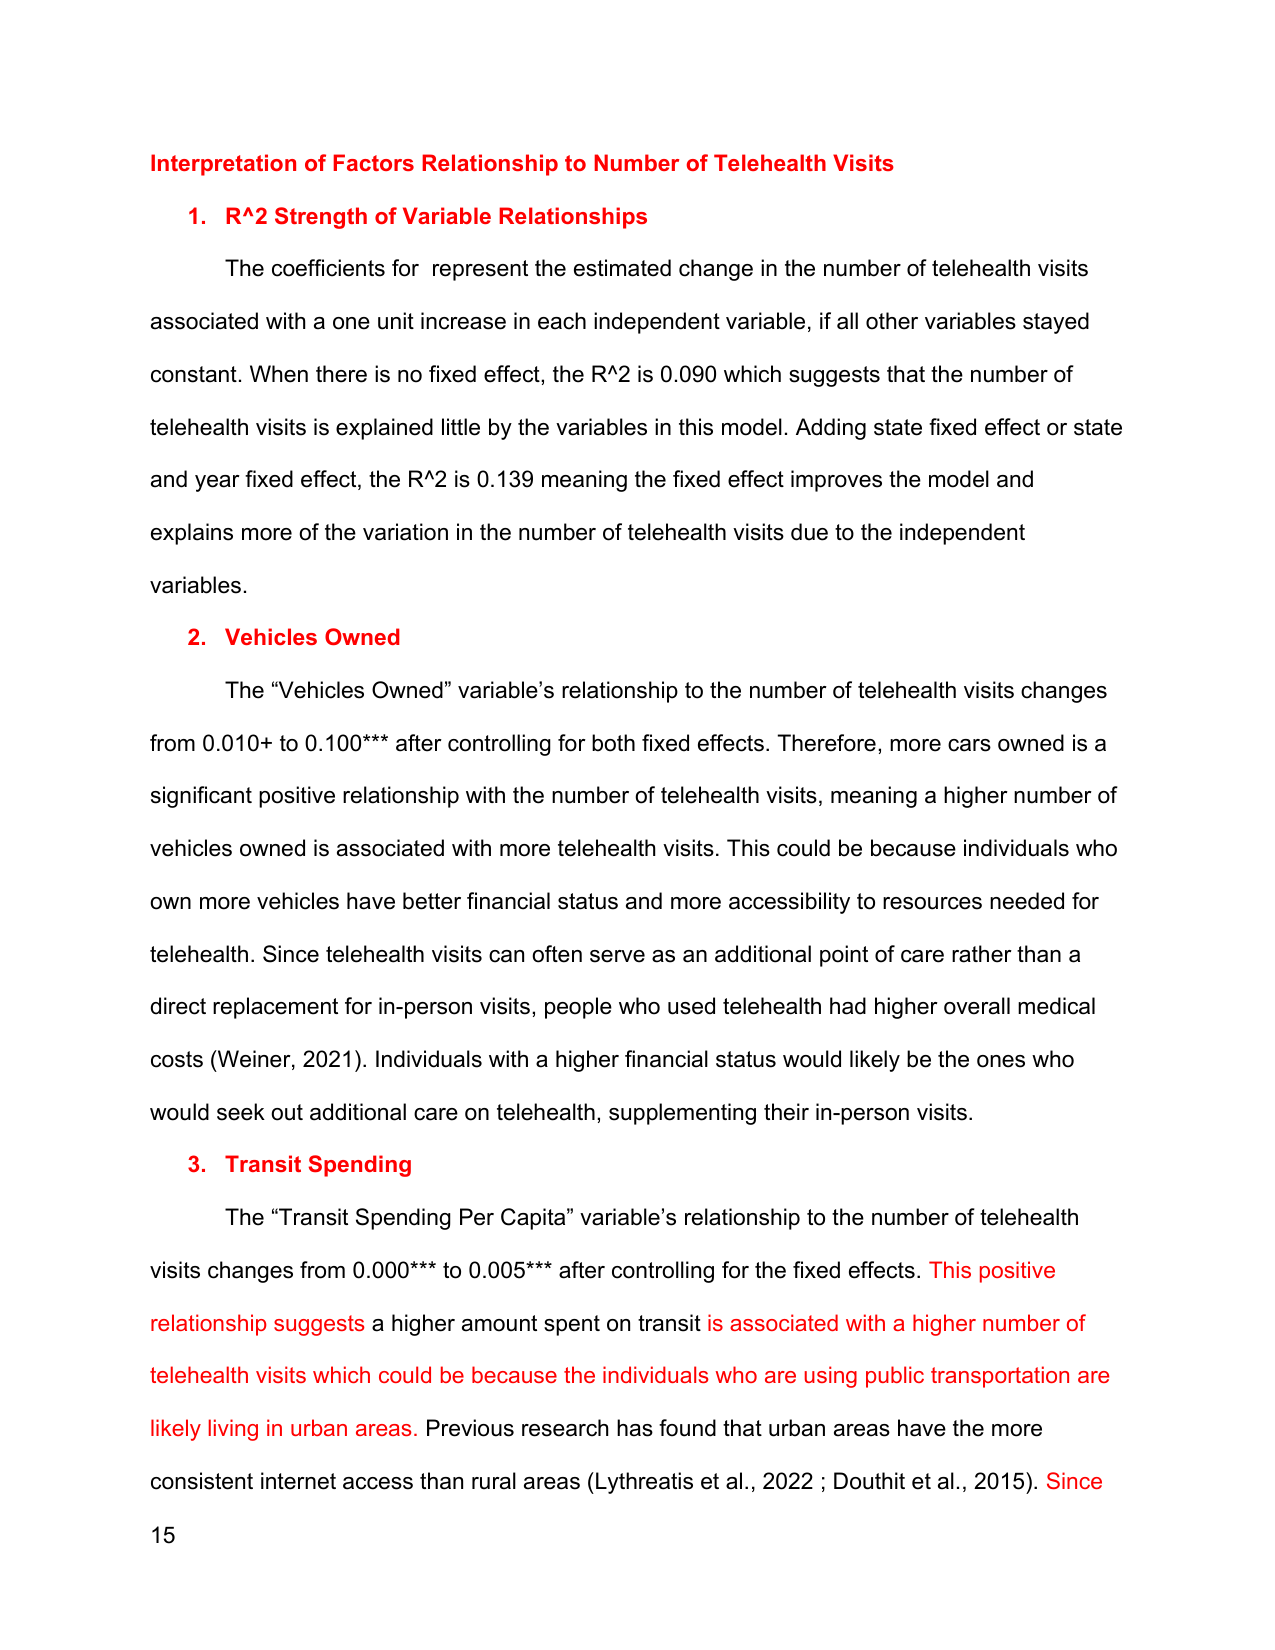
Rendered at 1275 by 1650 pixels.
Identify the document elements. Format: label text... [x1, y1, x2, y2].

list Vehicles Owned [187, 624, 1125, 651]
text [150, 1204, 1125, 1494]
list Transit Spending [187, 1151, 1125, 1178]
list R^2 Strength of Variable Relationships [187, 203, 1125, 229]
text The coefficients for Table 1 represent the estimated change in the number of telehealth visits associated with a one unit increase in each independent variable, if all other variables stayed constant. When there is no fixed effect, the R^2 is 0.090 which suggests that the number of telehealth visits is explained little by the variables in this model. Adding state fixed effect or state and year fixed effect, the R^2 is 0.139 meaning the fixed effect improves the model and explains more of the variation in the number of telehealth visits due to the independent variables. [150, 255, 1125, 598]
text The “Vehicles Owned” variable’s relationship to the number of telehealth visits changes from 0.010+ to 0.100*** after controlling for both fixed effects. Therefore, more cars owned is a significant positive relationship with the number of telehealth visits, meaning a higher number of vehicles owned is associated with more telehealth visits. This could be because individuals who own more vehicles have better financial status and more accessibility to resources needed for telehealth. Since telehealth visits can often serve as an additional point of care rather than a direct replacement for in-person visits, people who used telehealth had higher overall medical costs (Weiner, 2021). Individuals with a higher financial status would likely be the ones who would seek out additional care on telehealth, supplementing their in-person visits. [150, 677, 1125, 1125]
text Interpretation of Factors Relationship to Number of Telehealth Visits [150, 150, 1125, 176]
